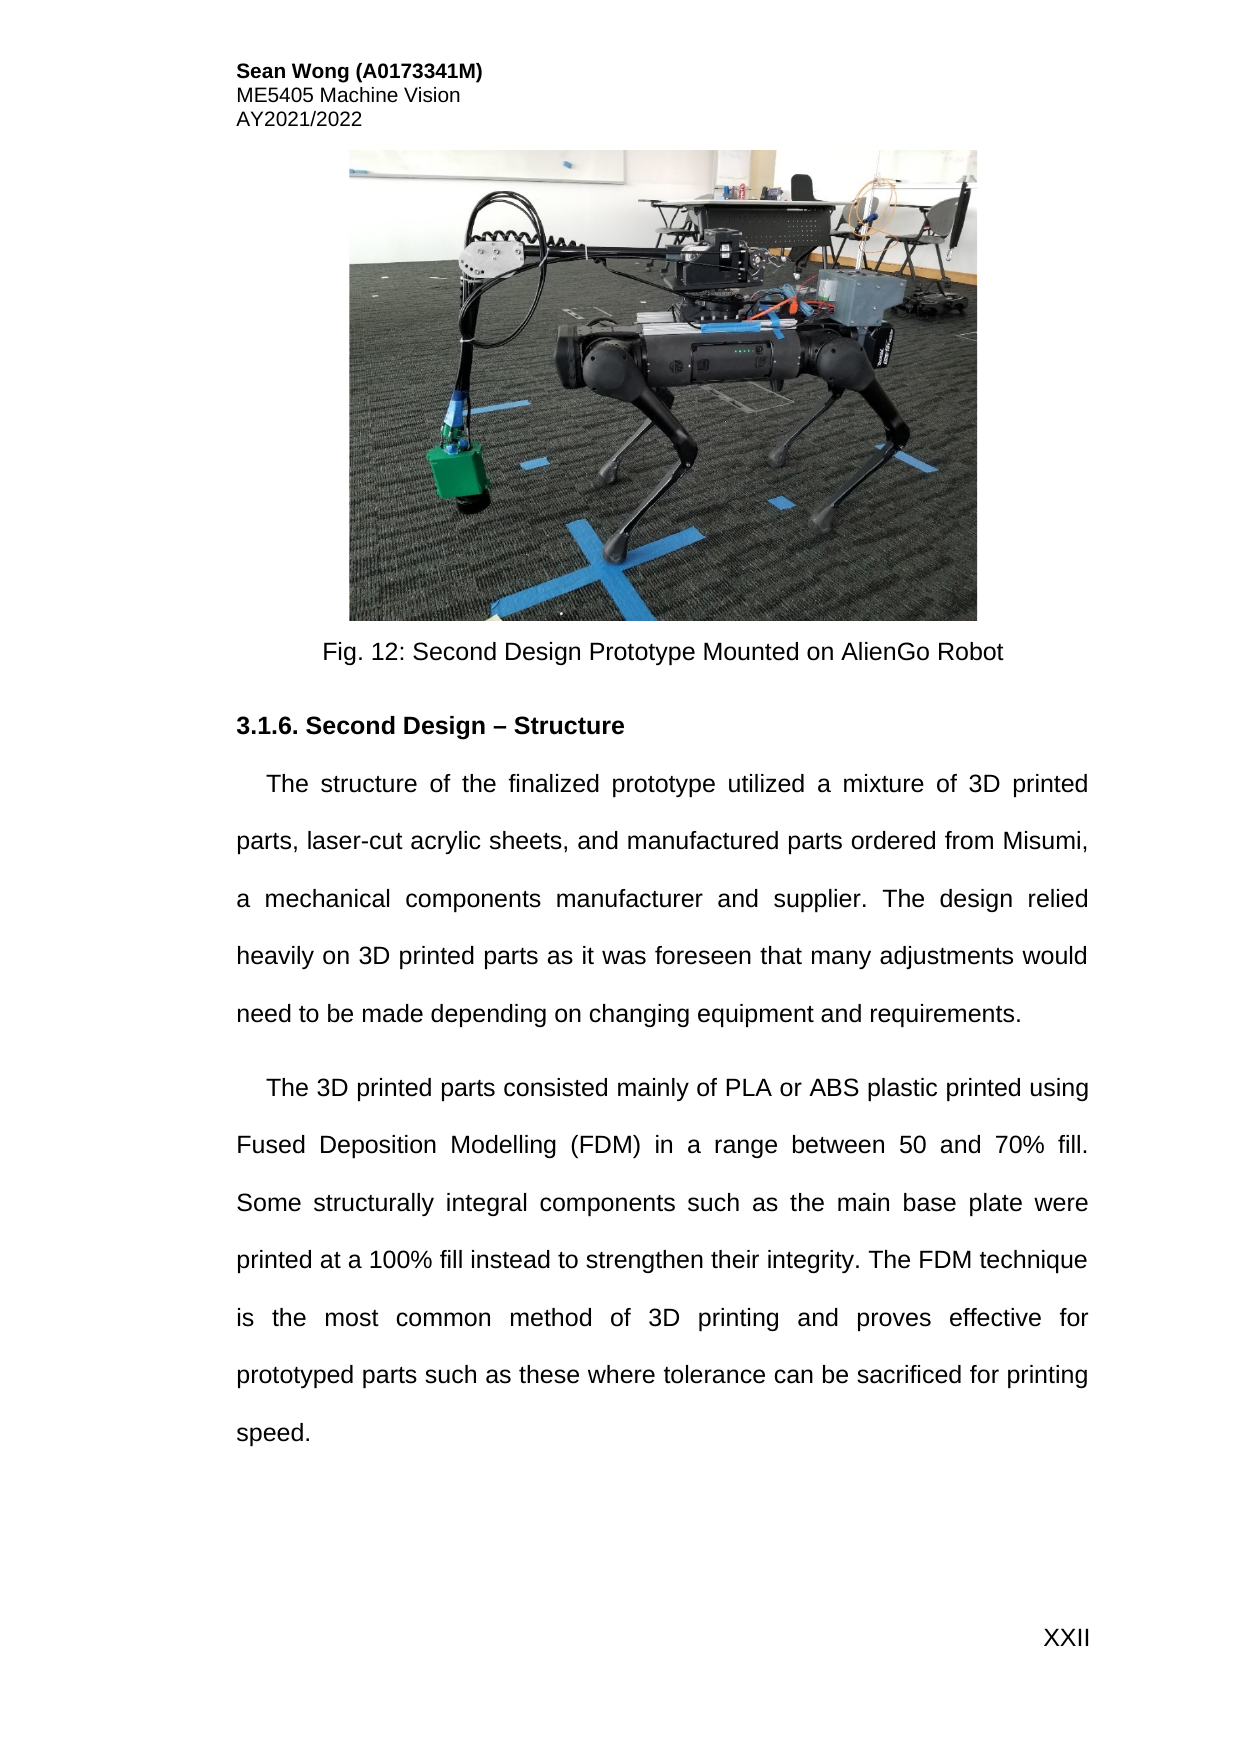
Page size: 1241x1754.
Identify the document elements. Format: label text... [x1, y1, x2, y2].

text Fig. 12: Second Design Prototype Mounted on AlienGo Robot [236, 637, 1090, 666]
text The structure of the finalized prototype utilized a mixture of 3D printed parts, laser-cut acrylic sheets, and manufactured parts ordered from Misumi, a mechanical components manufacturer and supplier. The design relied heavily on 3D printed parts as it was foreseen that many adjustments would need to be made depending on changing equipment and requirements. [236, 769, 1090, 1027]
picture [349, 150, 978, 621]
text The 3D printed parts consisted mainly of PLA or ABS plastic printed using Fused Deposition Modelling (FDM) in a range between 50 and 70% fill. Some structurally integral components such as the main base plate were printed at a 100% fill instead to strengthen their integrity. The FDM technique is the most common method of 3D printing and proves effective for prototyped parts such as these where tolerance can be sacrificed for printing speed. [236, 1073, 1090, 1447]
subtitle 3.1.6. Second Design – Structure [236, 711, 1090, 740]
